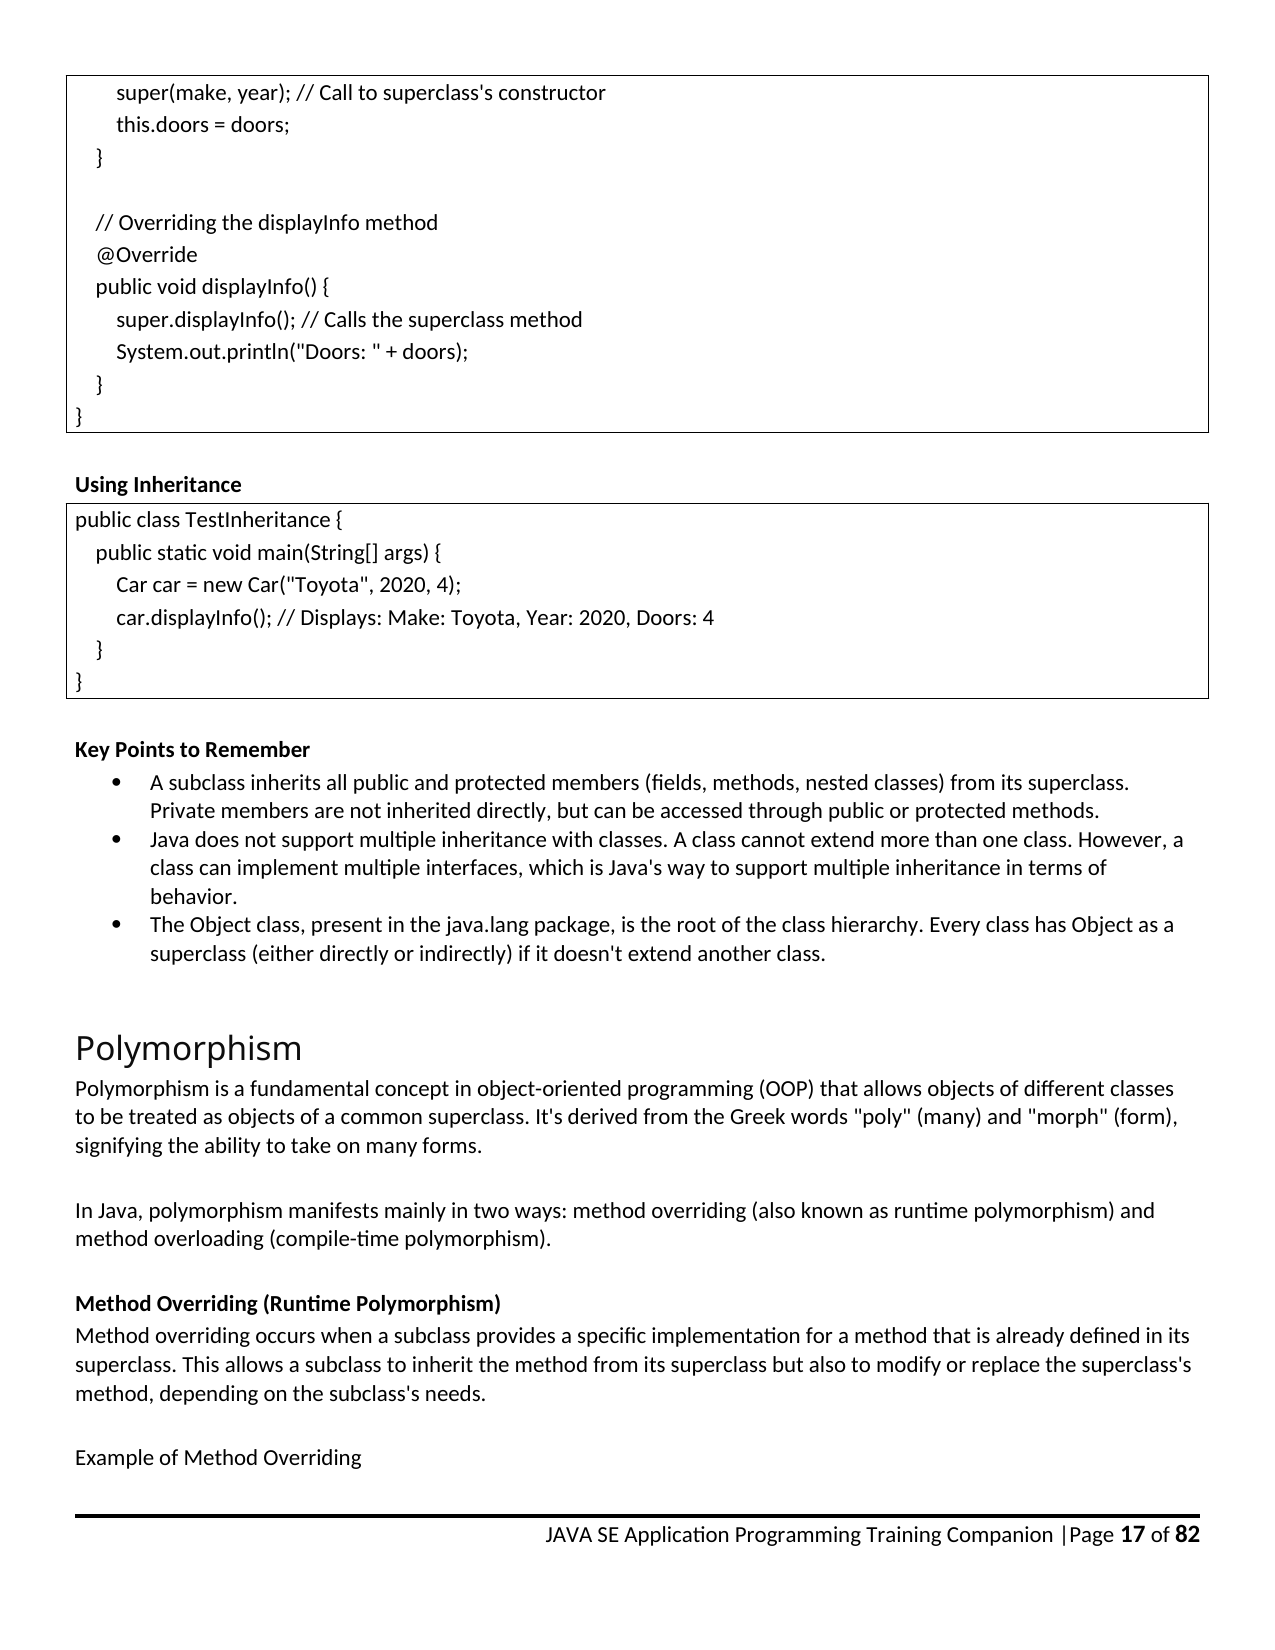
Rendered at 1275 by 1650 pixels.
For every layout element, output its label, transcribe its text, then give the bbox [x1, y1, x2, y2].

text car.displayInfo(); // Displays: Make: Toyota, Year: 2020, Doors: 4 [67, 599, 1208, 631]
text public static void main(String[] args) { [67, 535, 1208, 566]
text Method Overriding (Runtime Polymorphism) [75, 1289, 1200, 1317]
text super(make, year); // Call to superclass's constructor [67, 76, 1208, 106]
text public class TestInheritance { [67, 504, 1208, 533]
text Example of Method Overriding [75, 1443, 1200, 1471]
list Java does not support multiple inheritance with classes. A class cannot extend more than one class. However, a class can implement multiple interfaces, which is Java's way to support multiple inheritance in terms of behavior. [112, 825, 1200, 910]
text Car car = new Car("Toyota", 2020, 4); [67, 567, 1208, 598]
text } [67, 367, 1208, 398]
text @Override [67, 237, 1208, 268]
subtitle Polymorphism [75, 1025, 1200, 1070]
text System.out.println("Doors: " + doors); [67, 334, 1208, 365]
text Polymorphism is a fundamental concept in object-oriented programming (OOP) that allows objects of different classes to be treated as objects of a common superclass. It's derived from the Greek words "poly" (many) and "morph" (form), signifying the ability to take on many forms. [75, 1074, 1200, 1159]
list A subclass inherits all public and protected members (fields, methods, nested classes) from its superclass. Private members are not inherited directly, but can be accessed through public or protected methods. [112, 768, 1200, 824]
text super.displayInfo(); // Calls the superclass method [67, 302, 1208, 333]
text In Java, polymorphism manifests mainly in two ways: method overriding (also known as runtime polymorphism) and method overloading (compile-time polymorphism). [75, 1196, 1200, 1252]
text } [67, 664, 1208, 698]
text Key Points to Remember [75, 735, 1200, 763]
text Using Inheritance [75, 470, 1200, 498]
text } [67, 632, 1208, 663]
text this.doors = doors; [67, 107, 1208, 138]
list The Object class, present in the java.lang package, is the root of the class hierarchy. Every class has Object as a superclass (either directly or indirectly) if it doesn't extend another class. [112, 911, 1200, 967]
text } [67, 399, 1208, 432]
text Method overriding occurs when a subclass provides a specific implementation for a method that is already defined in its superclass. This allows a subclass to inherit the method from its superclass but also to modify or replace the superclass's method, depending on the subclass's needs. [75, 1322, 1200, 1407]
text // Overriding the displayInfo method [67, 204, 1208, 236]
text public void displayInfo() { [67, 269, 1208, 301]
text } [67, 140, 1208, 171]
